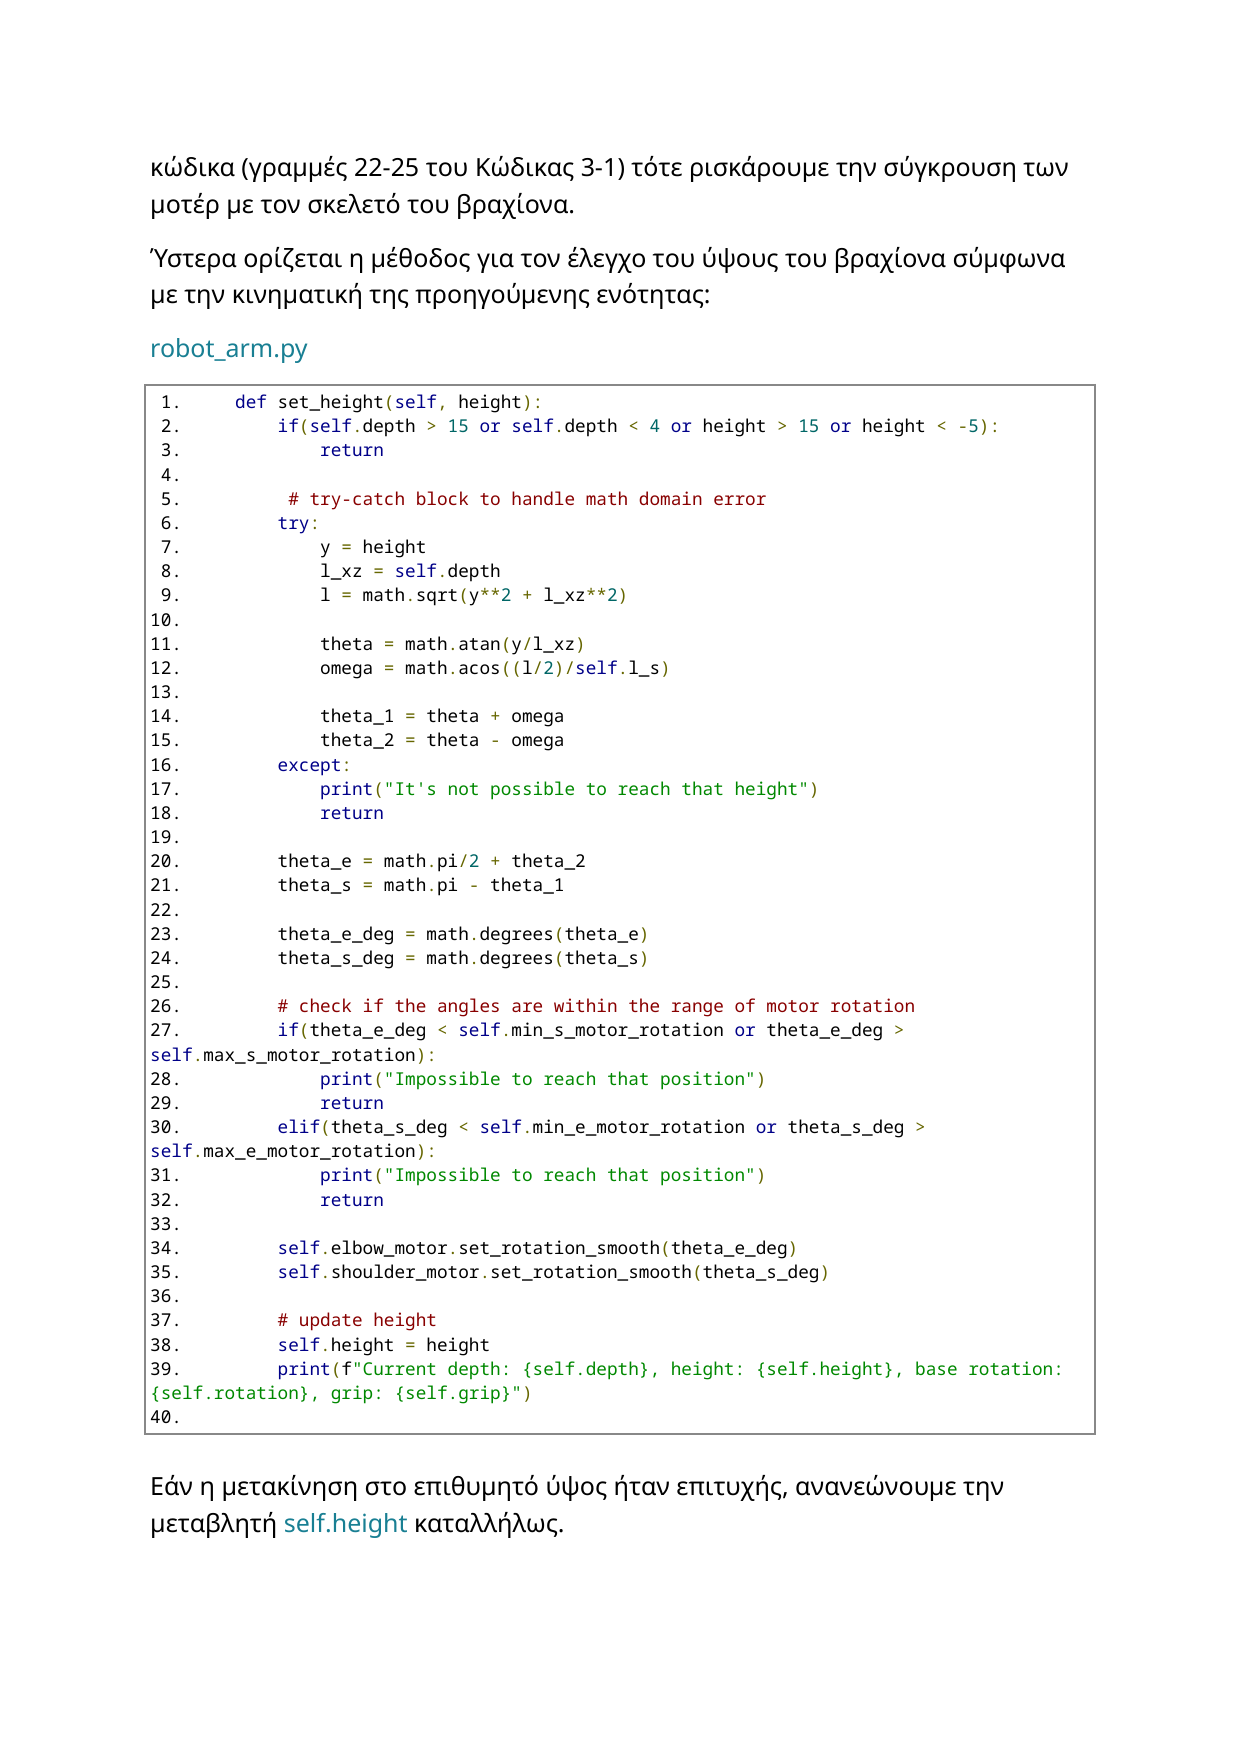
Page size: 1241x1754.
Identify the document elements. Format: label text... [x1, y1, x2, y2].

text 23. theta_e_deg = math.degrees(theta_e) [150, 921, 1090, 945]
text 17. print("It's not possible to reach that height") [150, 776, 1090, 800]
text 13. [150, 679, 1090, 704]
text 8. l_xz = self.depth [150, 559, 1090, 583]
text 36. [150, 1284, 1090, 1308]
text 28. print("Impossible to reach that position") [150, 1066, 1090, 1090]
text robot_arm.py [150, 330, 1090, 364]
text 14. theta_1 = theta + omega [150, 704, 1090, 728]
text Εάν η μετακίνηση στο επιθυμητό ύψος ήταν επιτυχής, ανανεώνουμε την μεταβλητή self.height καταλλήλως. [150, 1468, 1090, 1539]
text 31. print("Impossible to reach that position") [150, 1163, 1090, 1187]
text 30. elif(theta_s_deg < self.min_e_motor_rotation or theta_s_deg > self.max_e_motor_rotation): [150, 1114, 1090, 1163]
text 38. self.height = height [150, 1332, 1090, 1356]
text 12. omega = math.acos((l/2)/self.l_s) [150, 655, 1090, 679]
text 32. return [150, 1187, 1090, 1211]
text 35. self.shoulder_motor.set_rotation_smooth(theta_s_deg) [150, 1259, 1090, 1284]
text 2. if(self.depth > 15 or self.depth < 4 or height > 15 or height < -5): [150, 414, 1090, 438]
text 40. [146, 1399, 1094, 1433]
text 6. try: [150, 510, 1090, 534]
text 26. # check if the angles are within the range of motor rotation [150, 994, 1090, 1018]
text 1. def set_height(self, height): [146, 386, 1094, 414]
text 25. [150, 969, 1090, 994]
text 22. [150, 897, 1090, 921]
text 24. theta_s_deg = math.degrees(theta_s) [150, 945, 1090, 969]
text 9. l = math.sqrt(y**2 + l_xz**2) [150, 583, 1090, 607]
text 37. # update height [150, 1308, 1090, 1332]
text 39. print(f"Current depth: {self.depth}, height: {self.height}, base rotation: {self.rotation}, grip: {self.grip}") [150, 1356, 1090, 1399]
text 19. [150, 824, 1090, 849]
text 7. y = height [150, 534, 1090, 559]
text 15. theta_2 = theta - omega [150, 728, 1090, 752]
text 34. self.elbow_motor.set_rotation_smooth(theta_e_deg) [150, 1235, 1090, 1259]
text 27. if(theta_e_deg < self.min_s_motor_rotation or theta_e_deg > self.max_s_motor_rotation): [150, 1018, 1090, 1066]
text 3. return [150, 438, 1090, 462]
text 16. except: [150, 752, 1090, 776]
text 10. [150, 607, 1090, 631]
text 18. return [150, 800, 1090, 824]
text 11. theta = math.atan(y/l_xz) [150, 631, 1090, 655]
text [150, 150, 1090, 221]
text Ύστερα ορίζεται η μέθοδος για τον έλεγχο του ύψους του βραχίονα σύμφωνα με την κινηματική της προηγούμενης ενότητας: [150, 240, 1090, 311]
text 21. theta_s = math.pi - theta_1 [150, 873, 1090, 897]
text 4. [150, 462, 1090, 486]
text 5. # try-catch block to handle math domain error [150, 486, 1090, 510]
text 33. [150, 1211, 1090, 1235]
text 29. return [150, 1090, 1090, 1114]
text 20. theta_e = math.pi/2 + theta_2 [150, 849, 1090, 873]
